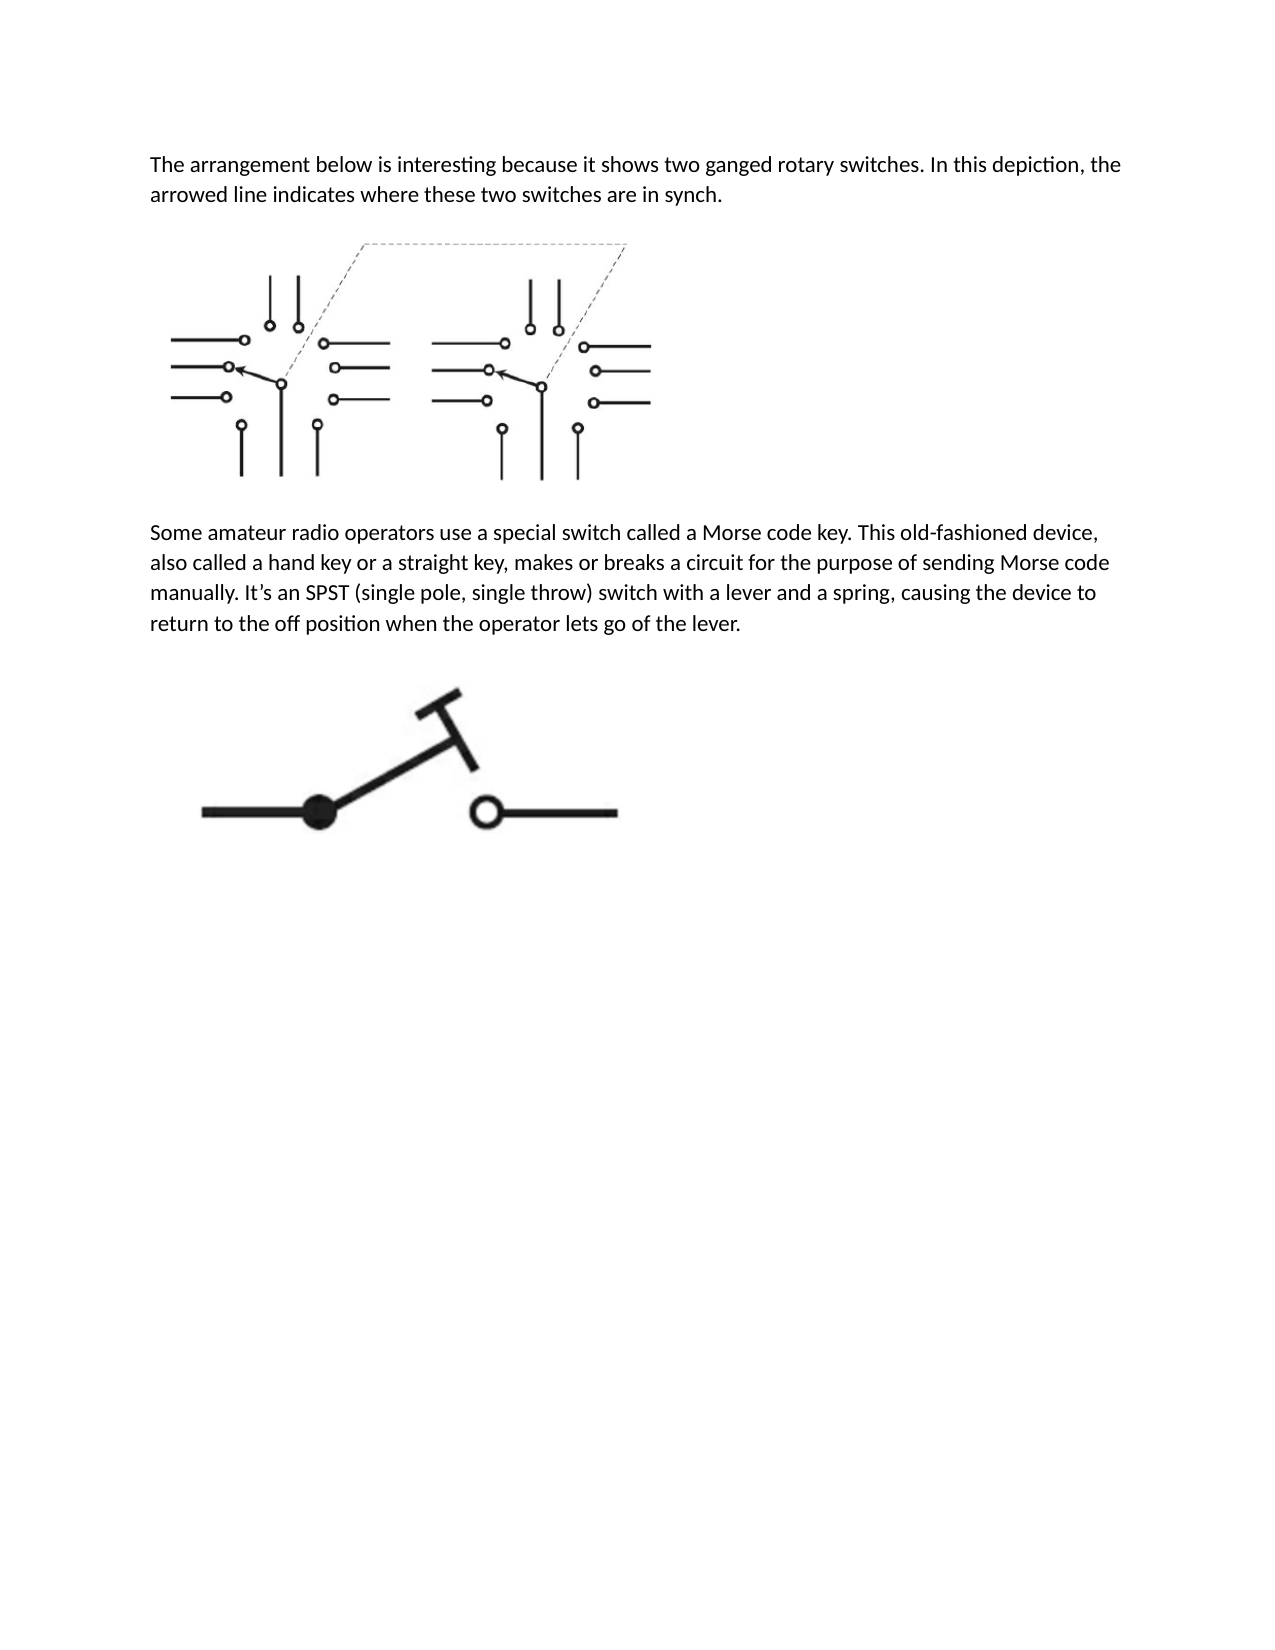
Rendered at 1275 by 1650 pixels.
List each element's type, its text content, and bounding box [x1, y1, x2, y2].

picture [150, 655, 692, 885]
text The arrangement below is interesting because it shows two ganged rotary switches. In this depiction, the arrowed line indicates where these two switches are in synch. [150, 150, 1125, 208]
picture [150, 227, 681, 500]
text Some amateur radio operators use a special switch called a Morse code key. This old-fashioned device, also called a hand key or a straight key, makes or breaks a circuit for the purpose of sending Morse code manually. It’s an SPST (single pole, single throw) switch with a lever and a spring, causing the device to return to the off position when the operator lets go of the lever. [150, 518, 1125, 637]
